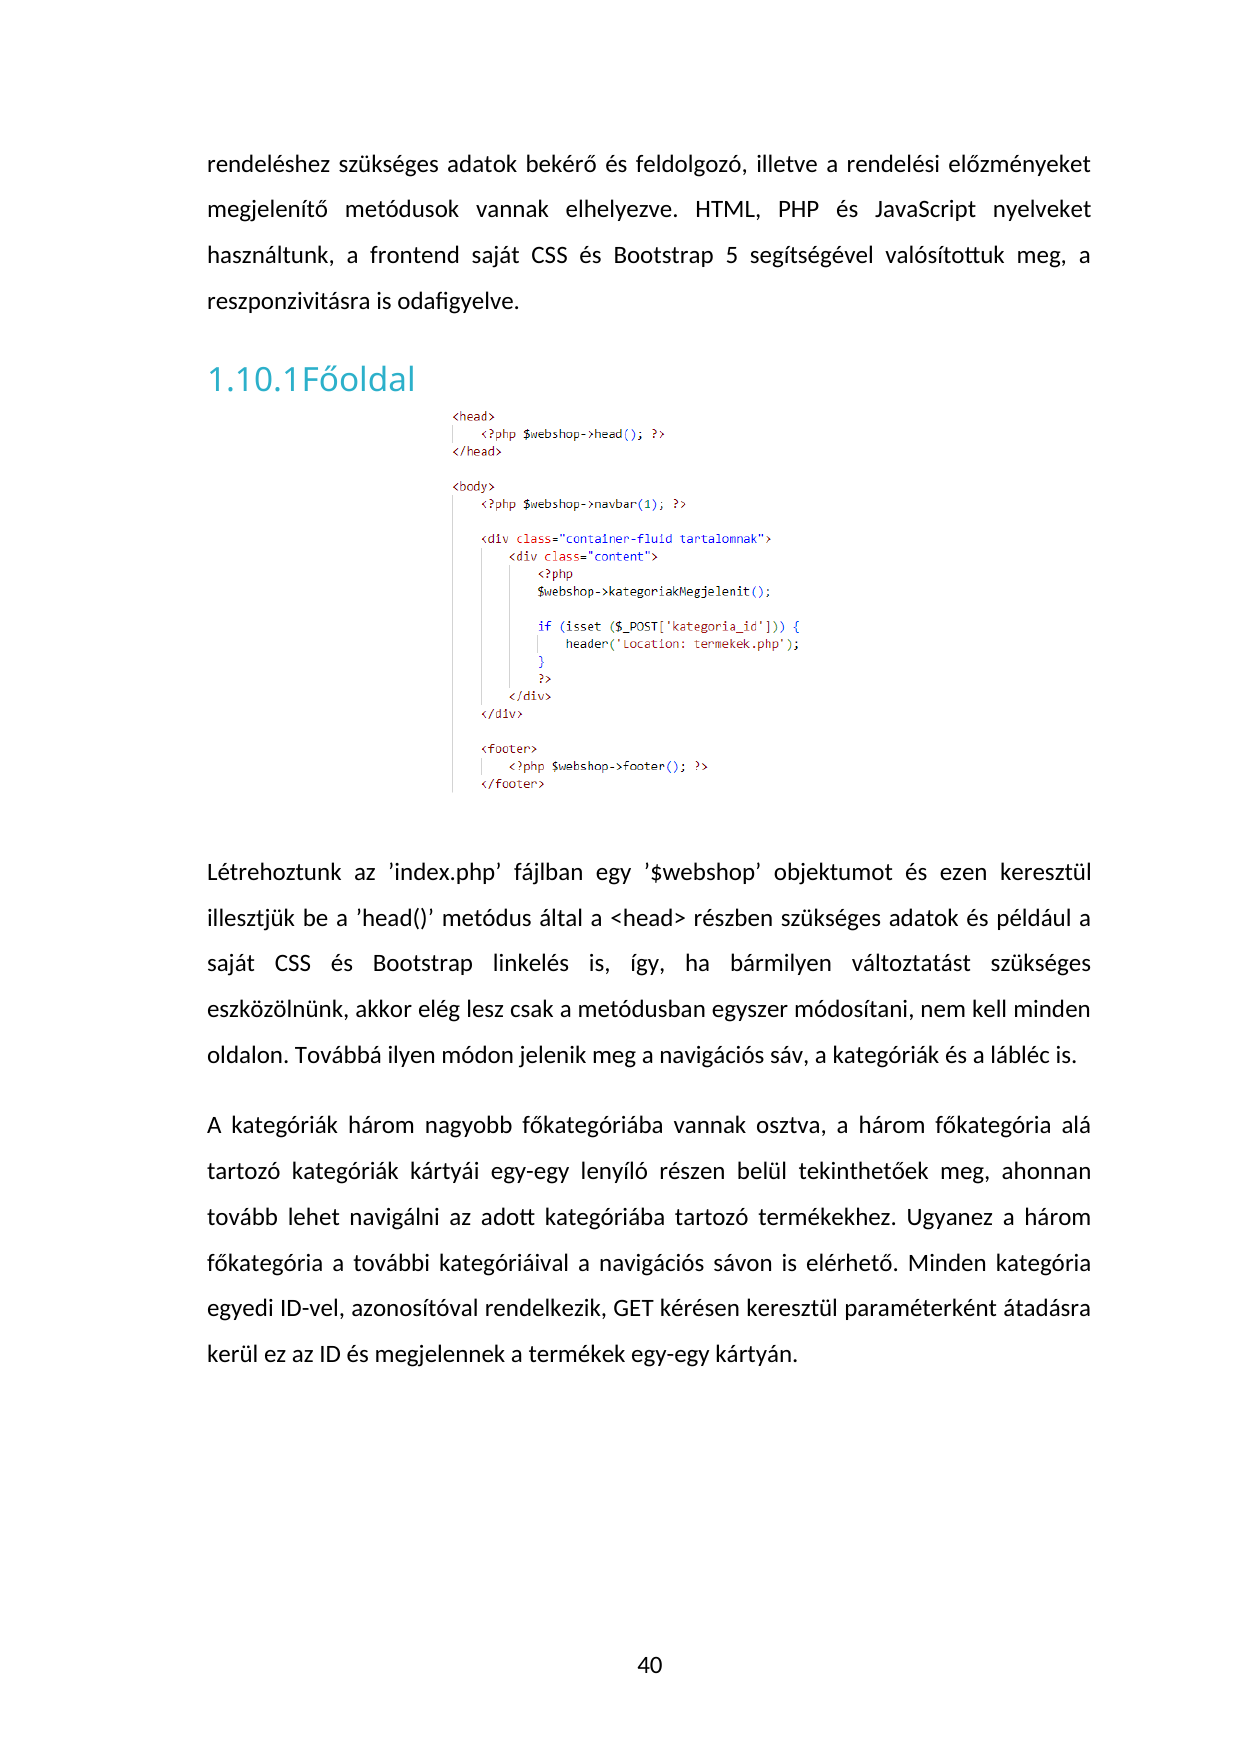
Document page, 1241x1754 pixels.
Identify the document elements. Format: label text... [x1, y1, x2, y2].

subtitle Főoldal [207, 356, 1092, 401]
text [207, 148, 1092, 315]
picture [449, 409, 850, 793]
text A kategóriák három nagyobb főkategóriába vannak osztva, a három főkategória alá tartozó kategóriák kártyái egy-egy lenyíló részen belül tekinthetőek meg, ahonnan tovább lehet navigálni az adott kategóriába tartozó termékekhez. Ugyanez a három főkategória a további kategóriáival a navigációs sávon is elérhető. Minden kategória egyedi ID-vel, azonosítóval rendelkezik, GET kérésen keresztül paraméterként átadásra kerül ez az ID és megjelennek a termékek egy-egy kártyán. [207, 1109, 1092, 1369]
